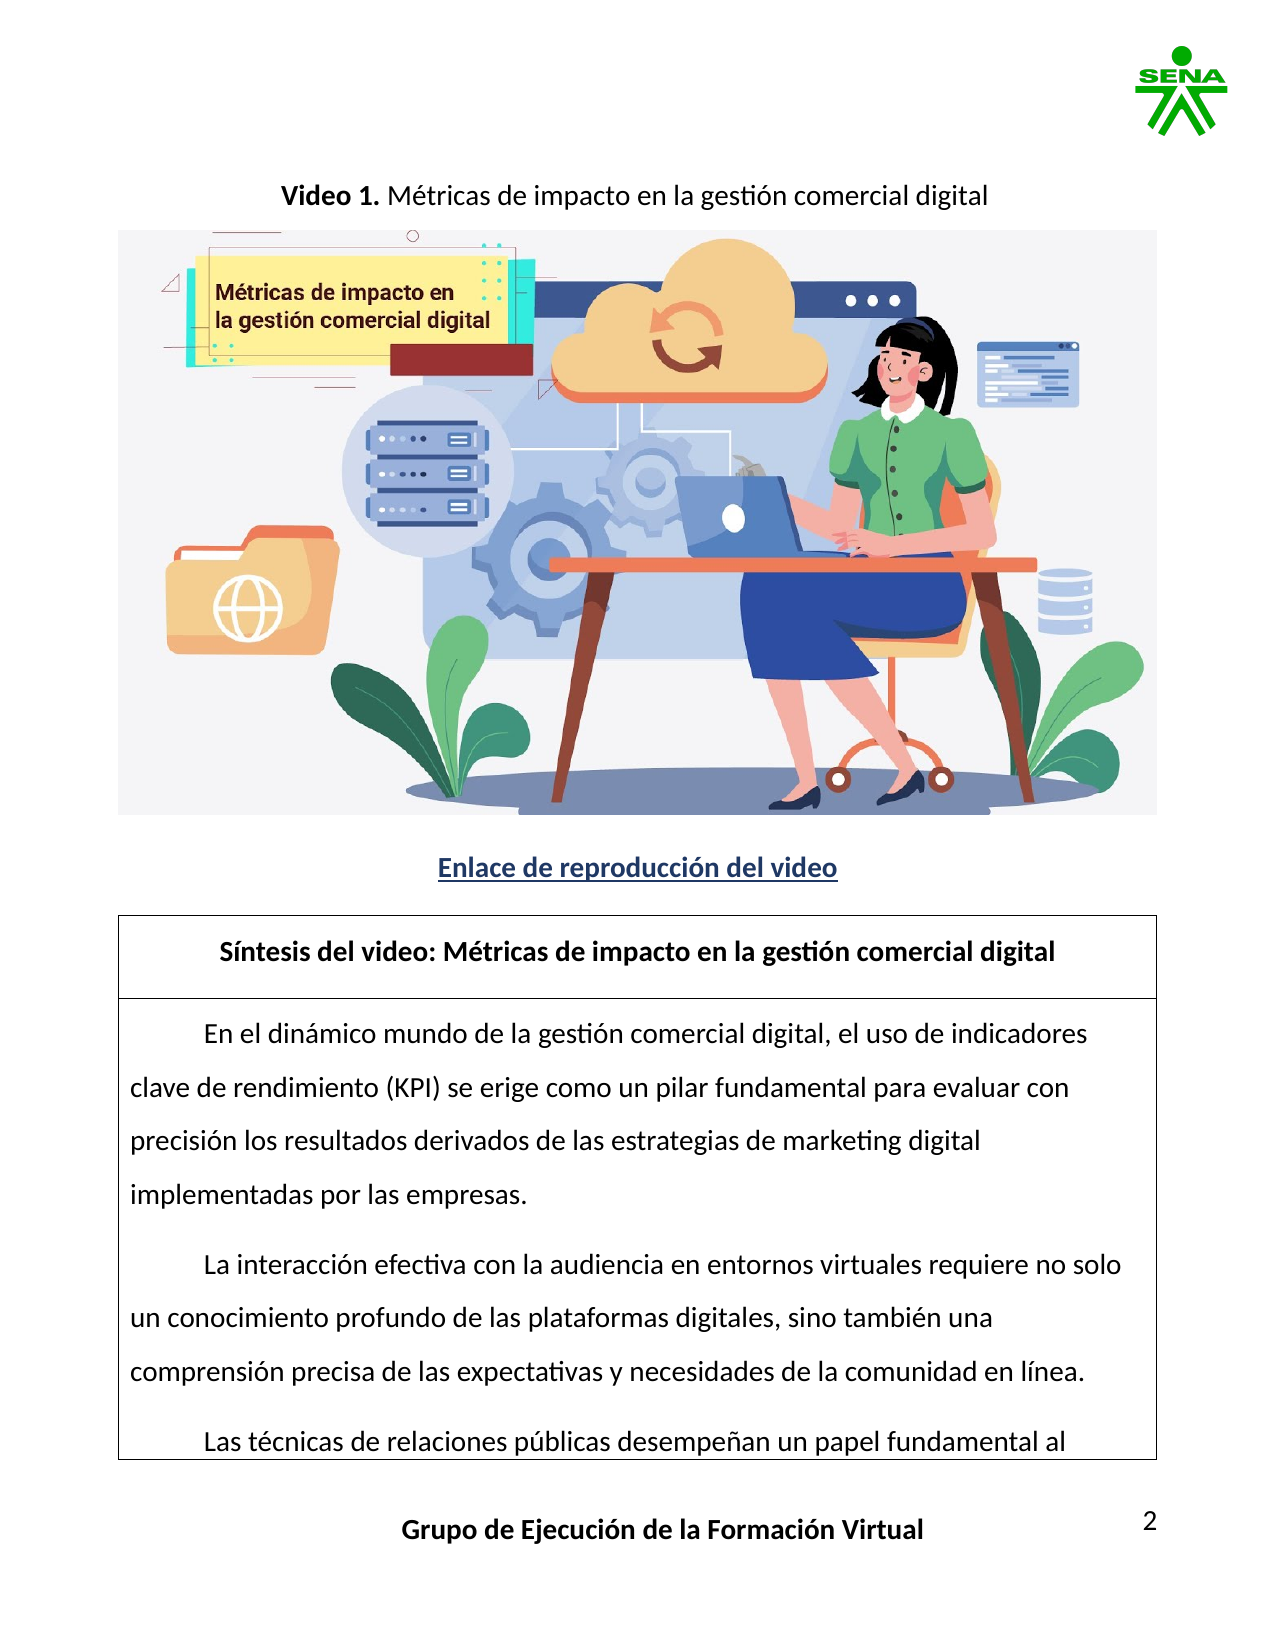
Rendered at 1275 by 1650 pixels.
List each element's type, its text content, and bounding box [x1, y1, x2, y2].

text Video 1. Métricas de impacto en la gestión comercial digital [118, 177, 1152, 230]
text Enlace de reproducción del video [118, 849, 1157, 885]
picture [1135, 46, 1228, 136]
picture [118, 230, 1157, 815]
table_header Síntesis del video: Métricas de impacto en la gestión comercial digital [119, 916, 1156, 998]
